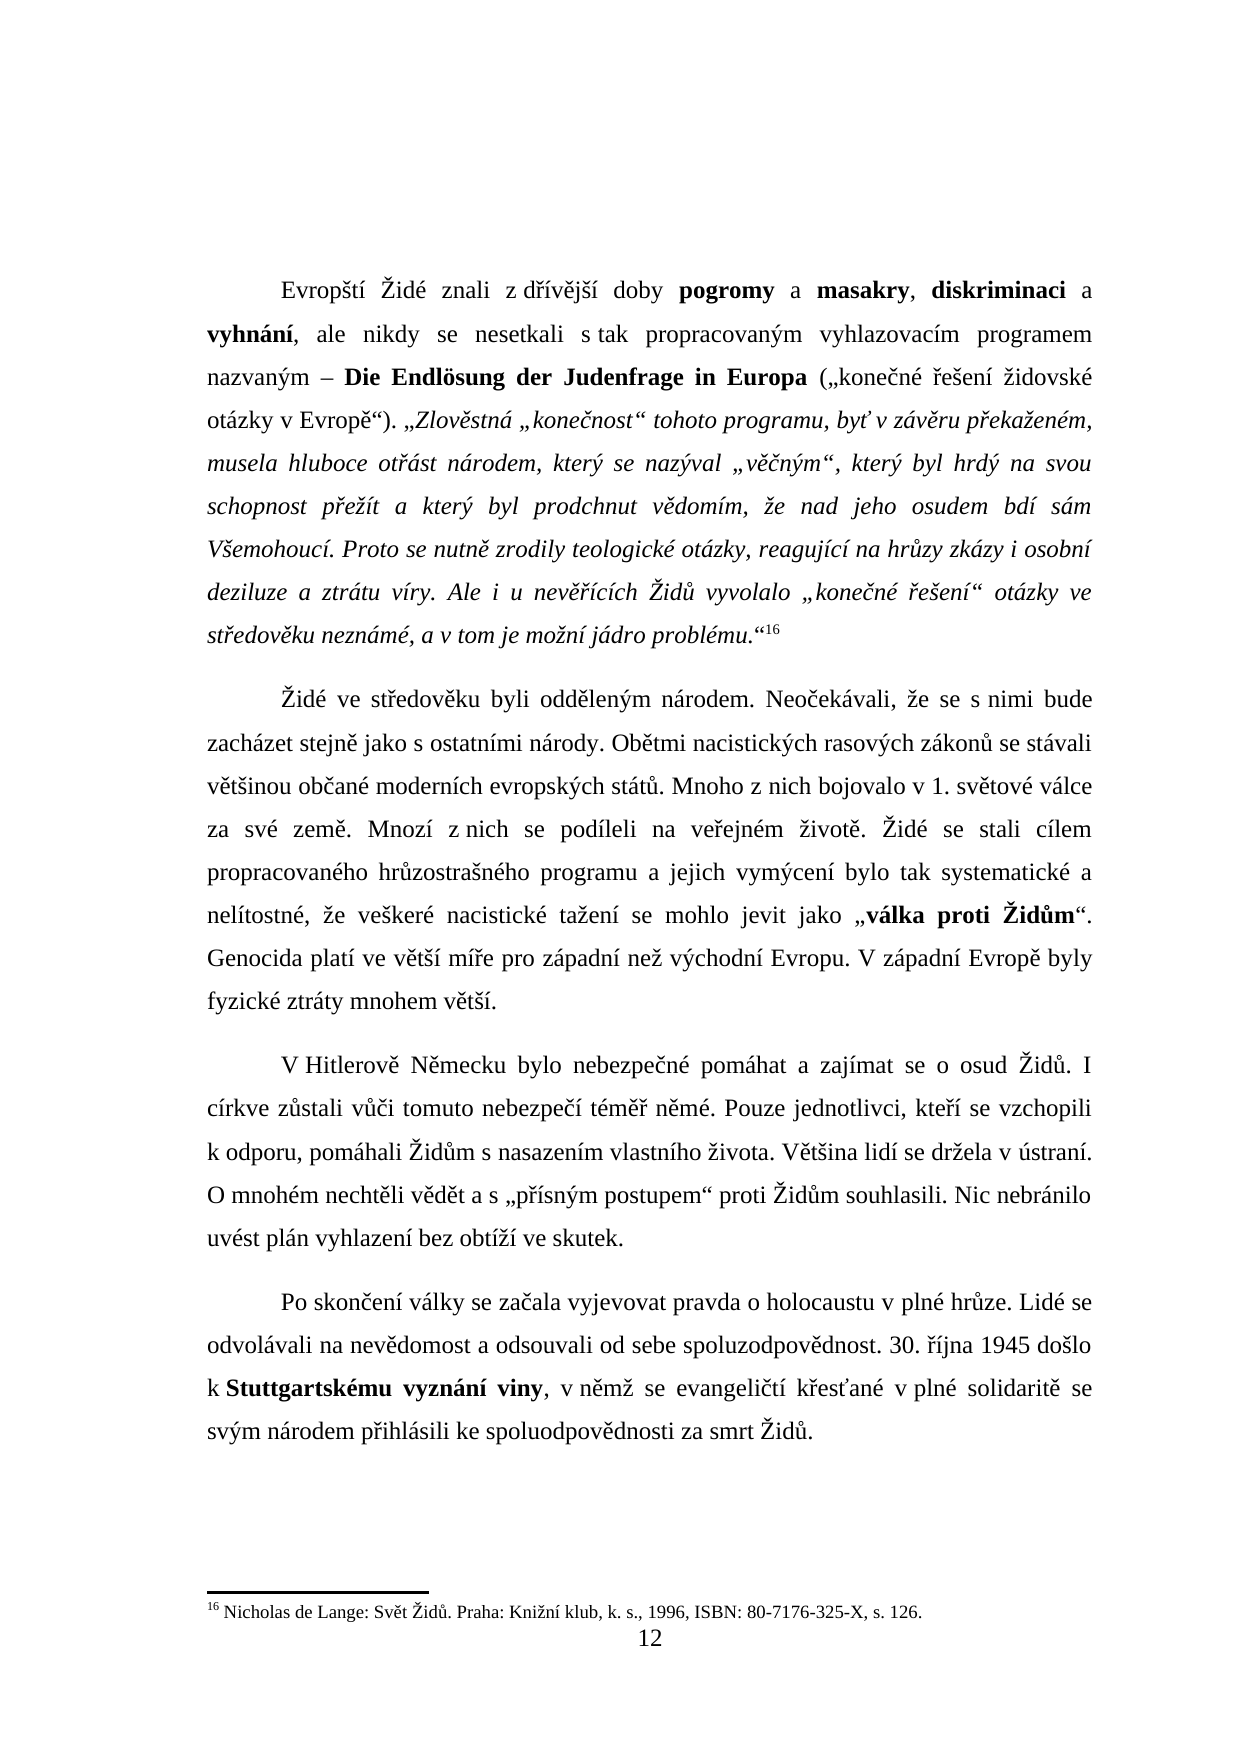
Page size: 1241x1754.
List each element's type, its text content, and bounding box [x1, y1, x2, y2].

text V Hitlerově Německu bylo nebezpečné pomáhat a zajímat se o osud Židů. I církve zůstali vůči tomuto nebezpečí téměř němé. Pouze jednotlivci, kteří se vzchopili k odporu, pomáhali Židům s nasazením vlastního života. Většina lidí se držela v ústraní. O mnohém nechtěli vědět a s „přísným postupem“ proti Židům souhlasili. Nic nebránilo uvést plán vyhlazení bez obtíží ve skutek. [207, 1050, 1092, 1252]
text Po skončení války se začala vyjevovat pravda o holocaustu v plné hrůze. Lidé se odvolávali na nevědomost a odsouvali od sebe spoluzodpovědnost. 30. října 1945 došlo k Stuttgartskému vyznání viny, v němž se evangeličtí křesťané v plné solidaritě se svým národem přihlásili ke spoluodpovědnosti za smrt Židů. [207, 1287, 1092, 1445]
text Židé ve středověku byli odděleným národem. Neočekávali, že se s nimi bude zacházet stejně jako s ostatními národy. Obětmi nacistických rasových zákonů se stávali většinou občané moderních evropských států. Mnoho z nich bojovalo v 1. světové válce za své země. Mnozí z nich se podíleli na veřejném životě. Židé se stali cílem propracovaného hrůzostrašného programu a jejich vymýcení bylo tak systematické a nelítostné, že veškeré nacistické tažení se mohlo jevit jako „válka proti Židům“. Genocida platí ve větší míře pro západní než východní Evropu. V západní Evropě byly fyzické ztráty mnohem větší. [207, 684, 1092, 1015]
text Evropští Židé znali z dřívější doby pogromy a masakry, diskriminaci a vyhnání, ale nikdy se nesetkali s tak propracovaným vyhlazovacím programem nazvaným – Die Endlösung der Judenfrage in Europa („konečné řešení židovské otázky v Evropě“). „Zlověstná „konečnost“ tohoto programu, byť v závěru překaženém, musela hluboce otřást národem, který se nazýval „věčným“, který byl hrdý na svou schopnost přežít a který byl prodchnut vědomím, že nad jeho osudem bdí sám Všemohoucí. Proto se nutně zrodily teologické otázky, reagující na hrůzy zkázy i osobní deziluze a ztrátu víry. Ale i u nevěřících Židů vyvolalo „konečné řešení“ otázky ve středověku neznámé, a v tom je možní jádro problému.“ [207, 276, 1092, 649]
